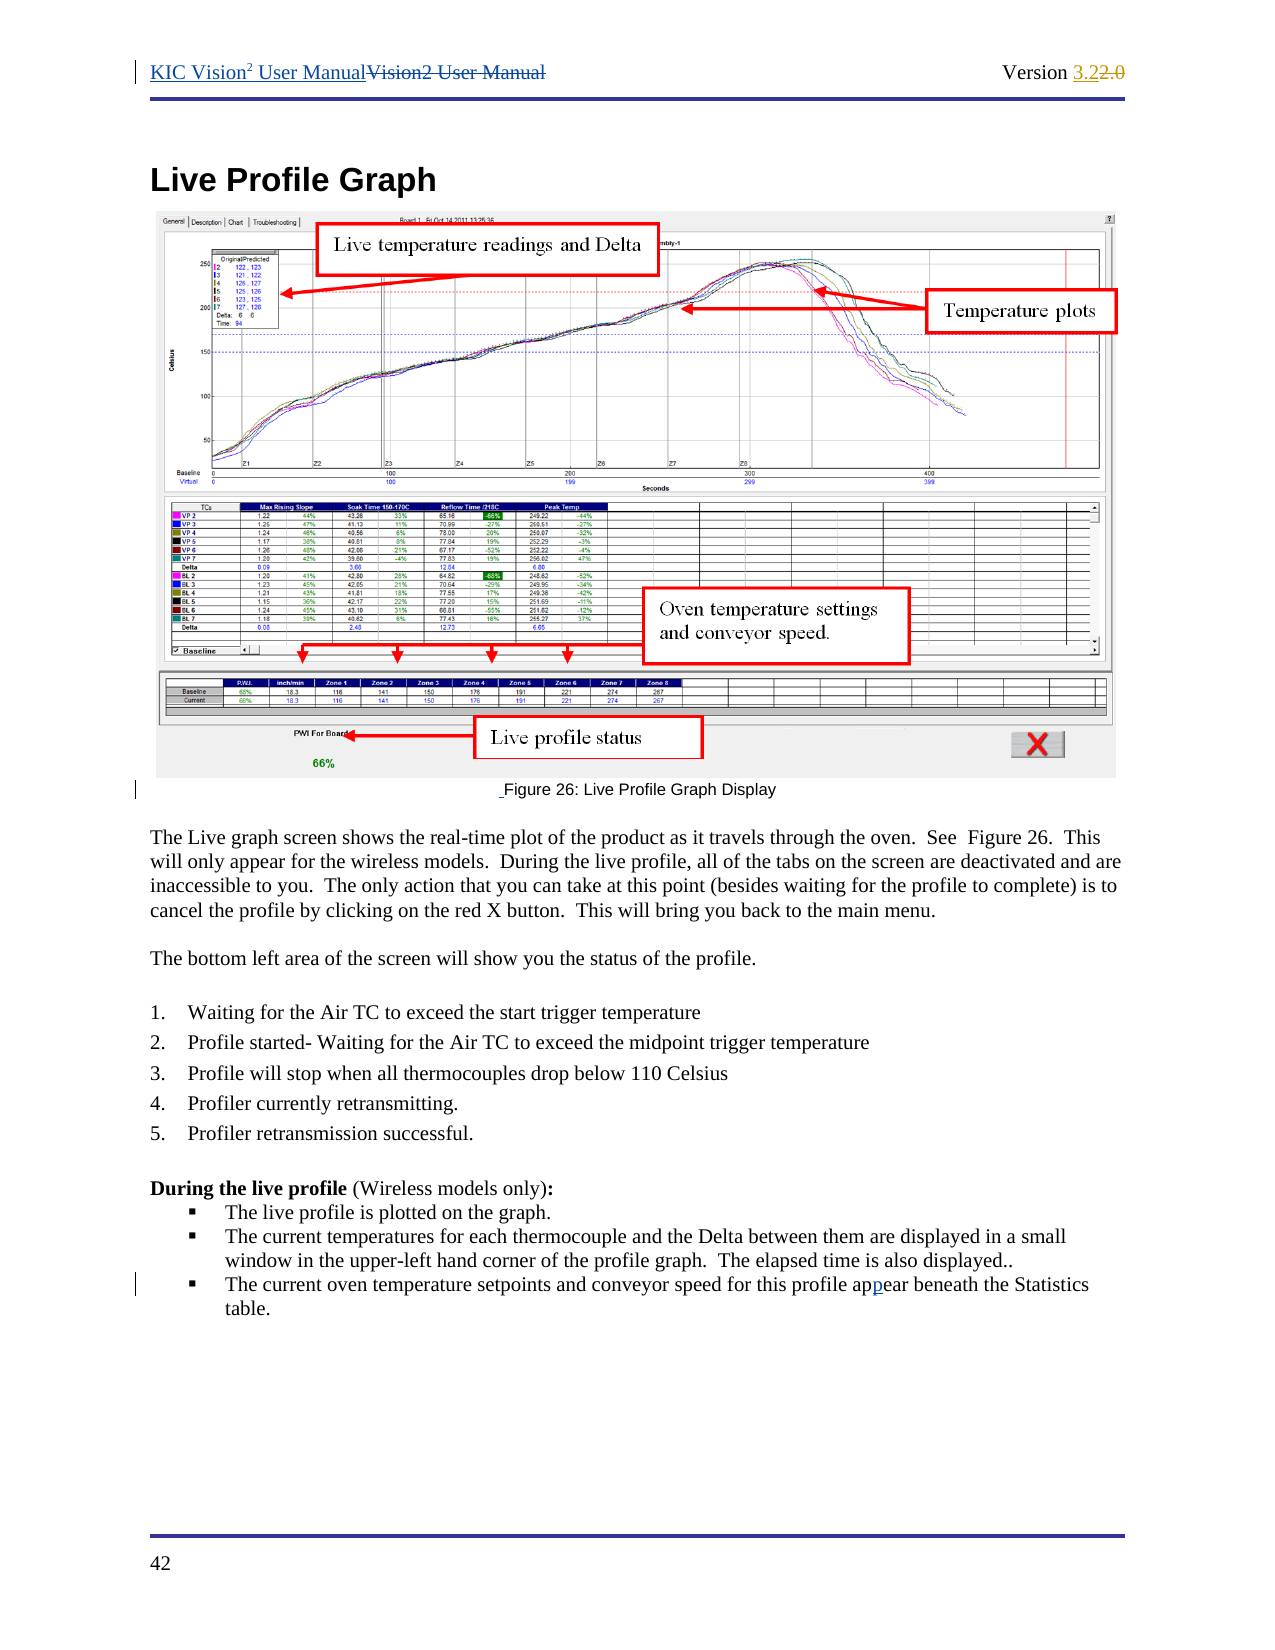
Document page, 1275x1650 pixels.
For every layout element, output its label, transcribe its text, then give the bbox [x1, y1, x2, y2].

subtitle Live Profile Graph [150, 160, 1125, 198]
list Profile will stop when all thermocouples drop below 110 Celsius [150, 1061, 1125, 1085]
list Profile started- Waiting for the Air TC to exceed the midpoint trigger temperature [150, 1030, 1125, 1054]
list The current oven temperature setpoints and conveyor speed for this profile apear beneath the Statistics table. [187, 1272, 1125, 1320]
list Profiler currently retransmitting. [150, 1091, 1125, 1115]
list The current temperatures for each thermocouple and the Delta between them are displayed in a small window in the upper-left hand corner of the profile graph. The elapsed time is also displayed.. [187, 1224, 1125, 1272]
list Waiting for the Air TC to exceed the start trigger temperature [150, 1000, 1125, 1024]
picture [155, 211, 1120, 778]
list Profiler retransmission successful. [150, 1121, 1125, 1145]
text The bottom left area of the screen will show you the status of the profile. [150, 946, 1125, 970]
text During the live profile (Wireless models only): [150, 1176, 1125, 1200]
list The live profile is plotted on the graph. [187, 1200, 1125, 1224]
